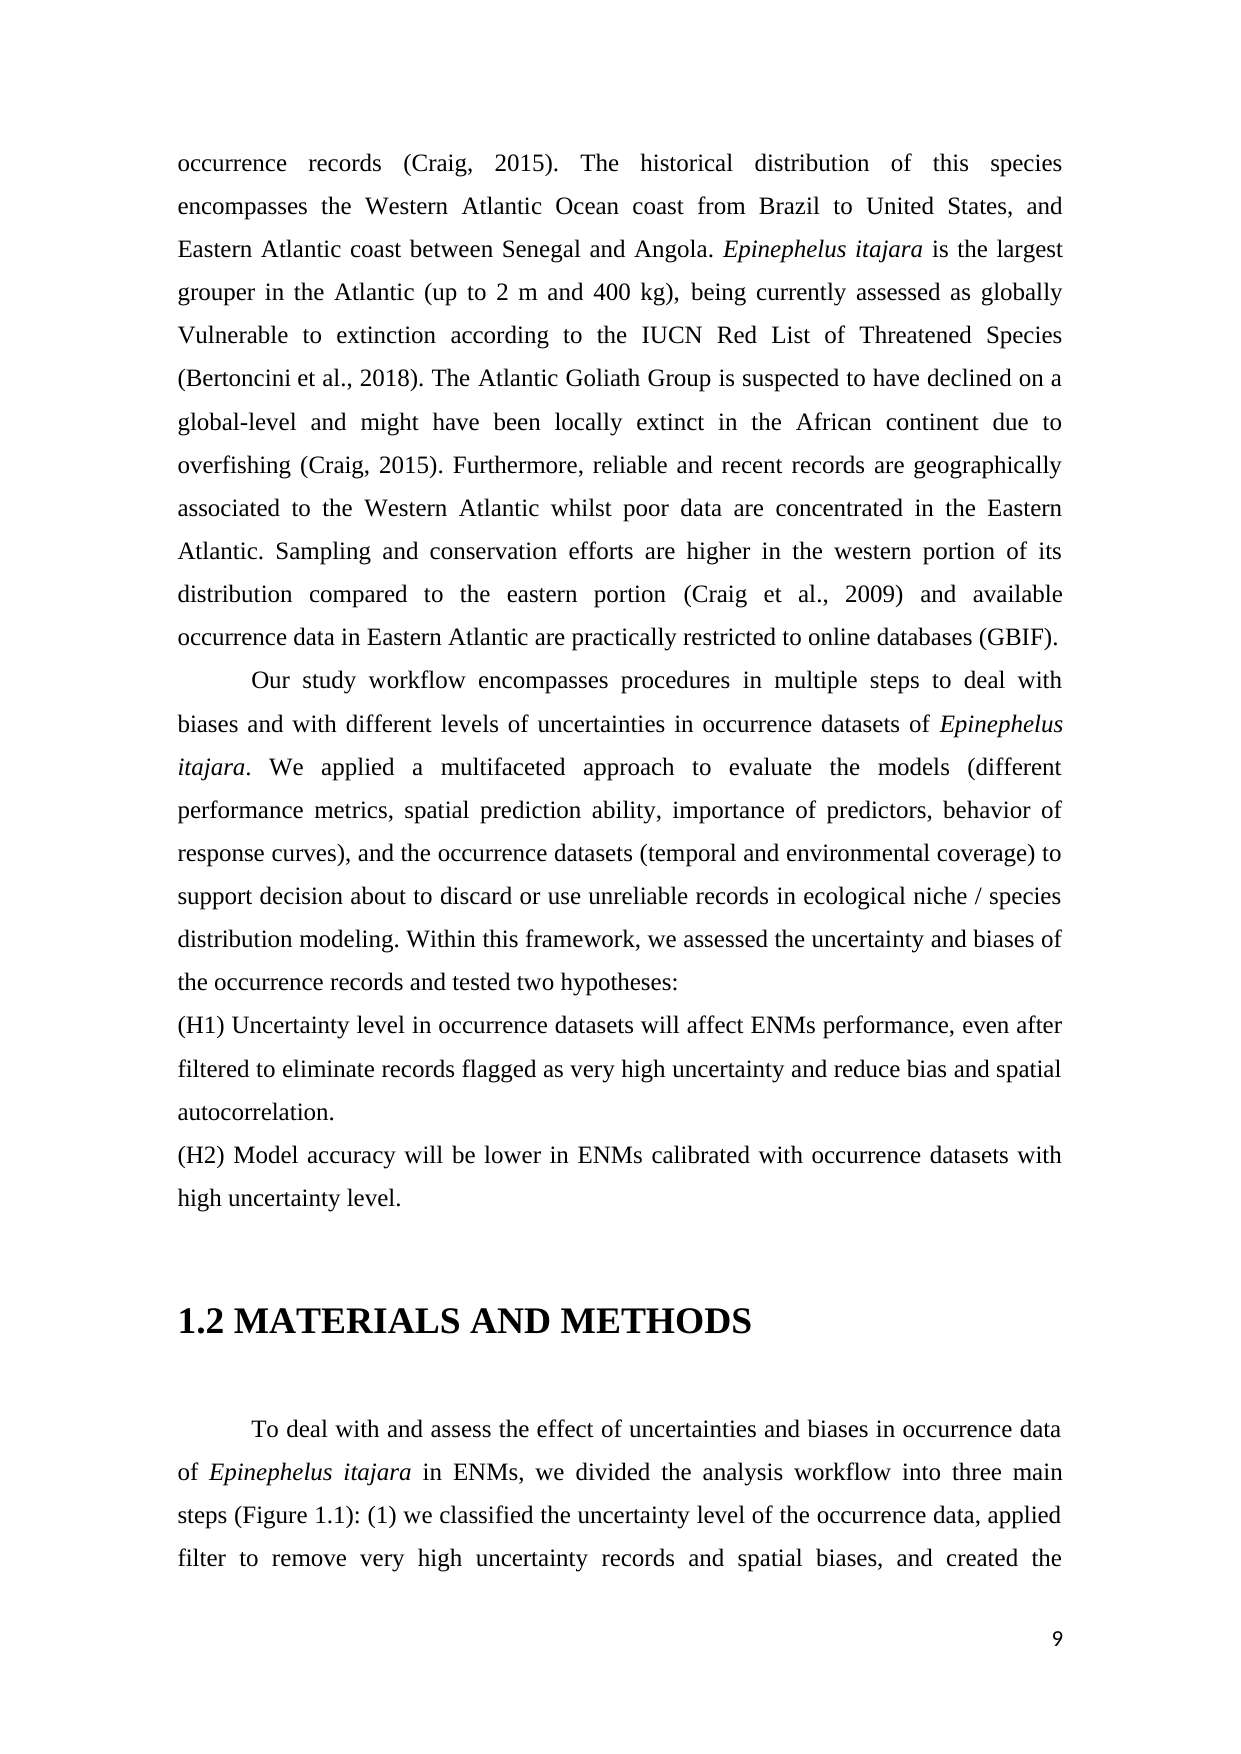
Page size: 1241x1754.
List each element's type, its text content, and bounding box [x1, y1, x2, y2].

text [177, 1414, 1063, 1572]
text Our study workflow encompasses procedures in multiple steps to deal with biases and with different levels of uncertainties in occurrence datasets of Epinephelus itajara. We applied a multifaceted approach to evaluate the models (different performance metrics, spatial prediction ability, importance of predictors, behavior of response curves), and the occurrence datasets (temporal and environmental coverage) to support decision about to discard or use unreliable records in ecological niche / species distribution modeling. Within this framework, we assessed the uncertainty and biases of the occurrence records and tested two hypotheses: [177, 666, 1063, 996]
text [177, 148, 1063, 651]
subtitle 1.2 MATERIALS AND METHODS [177, 1298, 1063, 1342]
text (H1) Uncertainty level in occurrence datasets will affect ENMs performance, even after filtered to eliminate records flagged as very high uncertainty and reduce bias and spatial autocorrelation. [177, 1011, 1063, 1126]
text (H2) Model accuracy will be lower in ENMs calibrated with occurrence datasets with high uncertainty level. [177, 1140, 1063, 1212]
